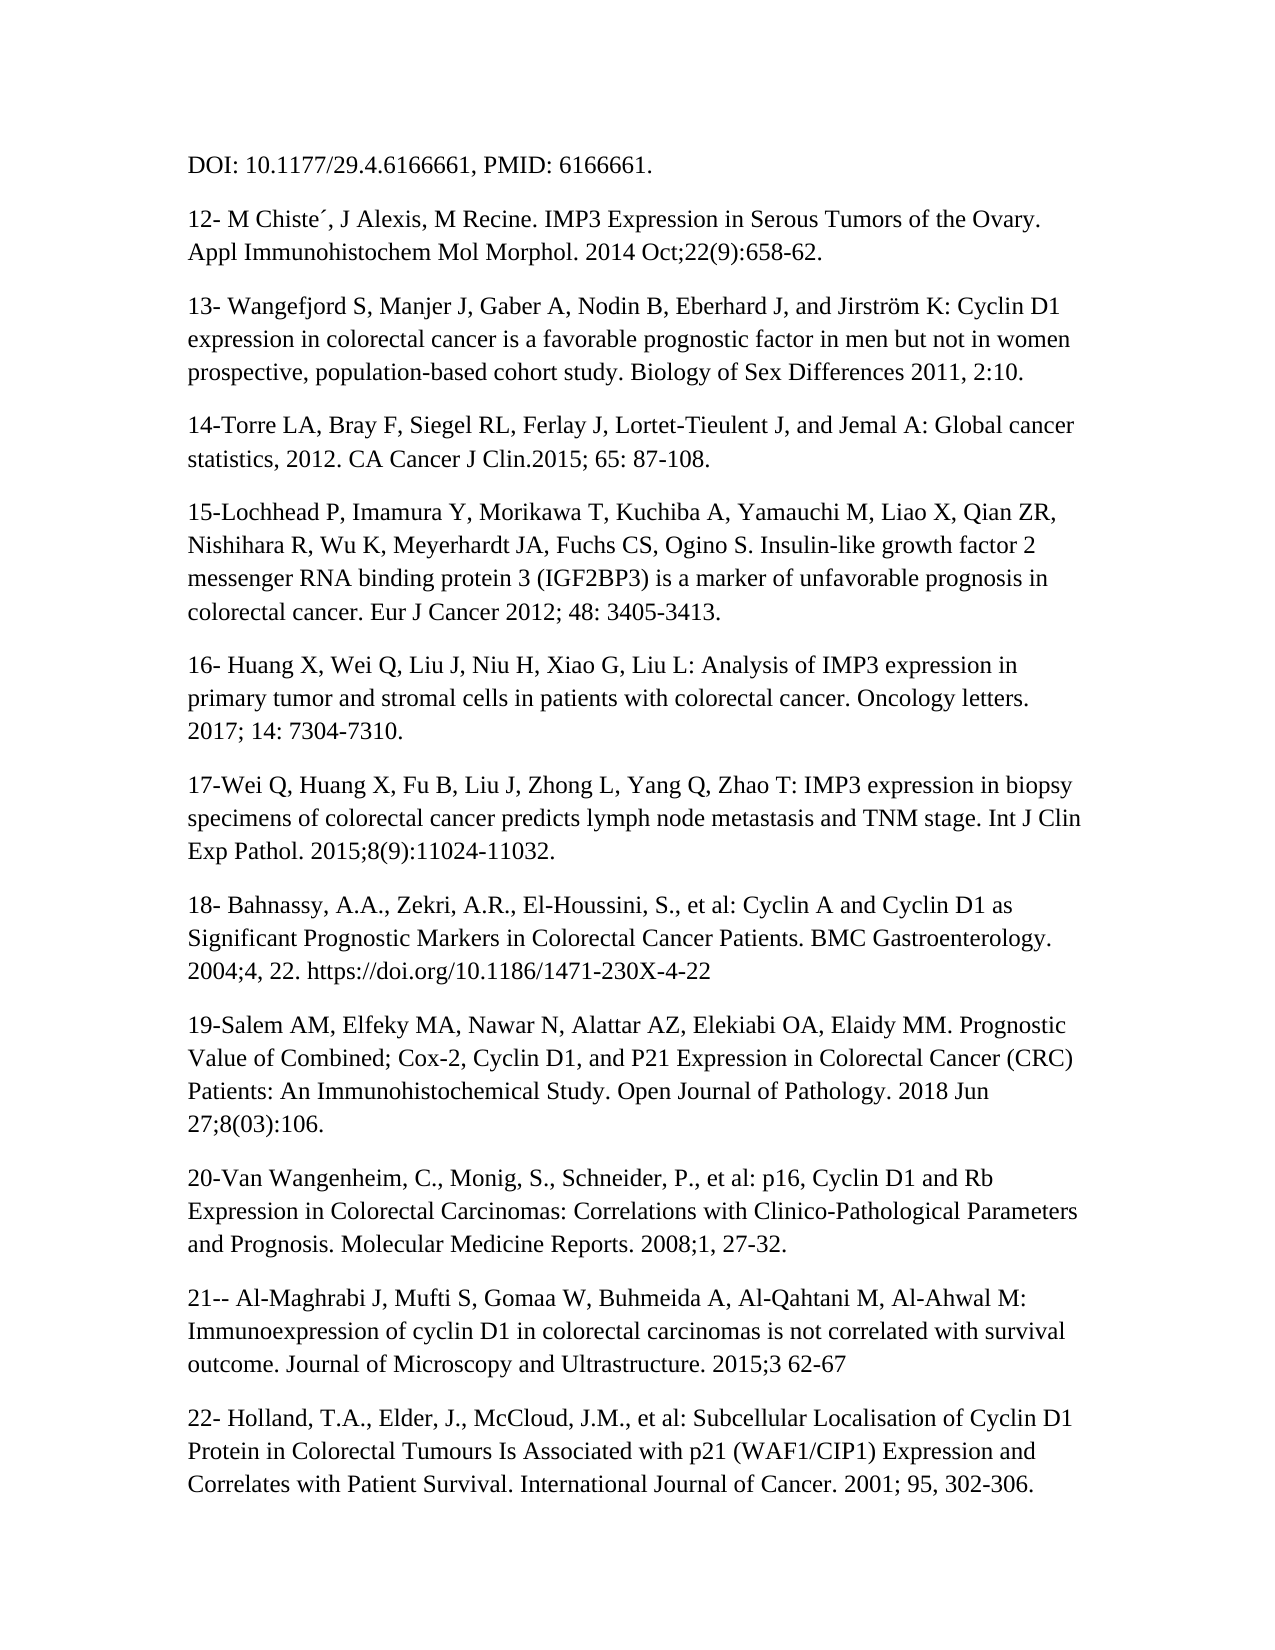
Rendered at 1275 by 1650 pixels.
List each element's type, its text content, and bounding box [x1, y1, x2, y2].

text 20-Van Wangenheim, C., Monig, S., Schneider, P., et al: p16, Cyclin D1 and Rb Expression in Colorectal Carcinomas: Correlations with Clinico-Pathological Parameters and Prognosis. Molecular Medicine Reports. 2008;1, 27-32. [187, 1163, 1087, 1258]
text 16- Huang X, Wei Q, Liu J, Niu H, Xiao G, Liu L: Analysis of IMP3 expression in primary tumor and stromal cells in patients with colorectal cancer. Oncology letters. 2017; 14: 7304-7310. [187, 650, 1087, 745]
text DOI: 10.1177/29.4.6166661, PMID: 6166661. [187, 150, 1087, 179]
text 17-Wei Q, Huang X, Fu B, Liu J, Zhong L, Yang Q, Zhao T: IMP3 expression in biopsy specimens of colorectal cancer predicts lymph node metastasis and TNM stage. Int J Clin Exp Pathol. 2015;8(9):11024-11032. [187, 770, 1087, 865]
text 18- Bahnassy, A.A., Zekri, A.R., El-Houssini, S., et al: Cyclin A and Cyclin D1 as Significant Prognostic Markers in Colorectal Cancer Patients. BMC Gastroenterology. 2004;4, 22. https://doi.org/10.1186/1471-230X-4-22 [187, 890, 1087, 985]
text 19-Salem AM, Elfeky MA, Nawar N, Alattar AZ, Elekiabi OA, Elaidy MM. Prognostic Value of Combined; Cox-2, Cyclin D1, and P21 Expression in Colorectal Cancer (CRC) Patients: An Immunohistochemical Study. Open Journal of Pathology. 2018 Jun 27;8(03):106. [187, 1010, 1087, 1138]
text 13- Wangefjord S, Manjer J, Gaber A, Nodin B, Eberhard J, and Jirström K: Cyclin D1 expression in colorectal cancer is a favorable prognostic factor in men but not in women prospective, population-based cohort study. Biology of Sex Differences 2011, 2:10. [187, 291, 1087, 386]
text 15-Lochhead P, Imamura Y, Morikawa T, Kuchiba A, Yamauchi M, Liao X, Qian ZR, Nishihara R, Wu K, Meyerhardt JA, Fuchs CS, Ogino S. Insulin-like growth factor 2 messenger RNA binding protein 3 (IGF2BP3) is a marker of unfavorable prognosis in colorectal cancer. Eur J Cancer 2012; 48: 3405-3413. [187, 497, 1087, 625]
text 22- Holland, T.A., Elder, J., McCloud, J.M., et al: Subcellular Localisation of Cyclin D1 Protein in Colorectal Tumours Is Associated with p21 (WAF1/CIP1) Expression and Correlates with Patient Survival. International Journal of Cancer. 2001; 95, 302-306. [187, 1403, 1087, 1498]
text 21-- Al-Maghrabi J, Mufti S, Gomaa W, Buhmeida A, Al-Qahtani M, Al-Ahwal M: Immunoexpression of cyclin D1 in colorectal carcinomas is not correlated with survival outcome. Journal of Microscopy and Ultrastructure. 2015;3 62-67 [187, 1283, 1087, 1378]
text 12- M Chiste´, J Alexis, M Recine. IMP3 Expression in Serous Tumors of the Ovary. Appl Immunohistochem Mol Morphol. 2014 Oct;22(9):658-62. [187, 204, 1087, 266]
text 14-Torre LA, Bray F, Siegel RL, Ferlay J, Lortet‑Tieulent J, and Jemal A: Global cancer statistics, 2012. CA Cancer J Clin.2015; 65: 87‑108. [187, 411, 1087, 472]
